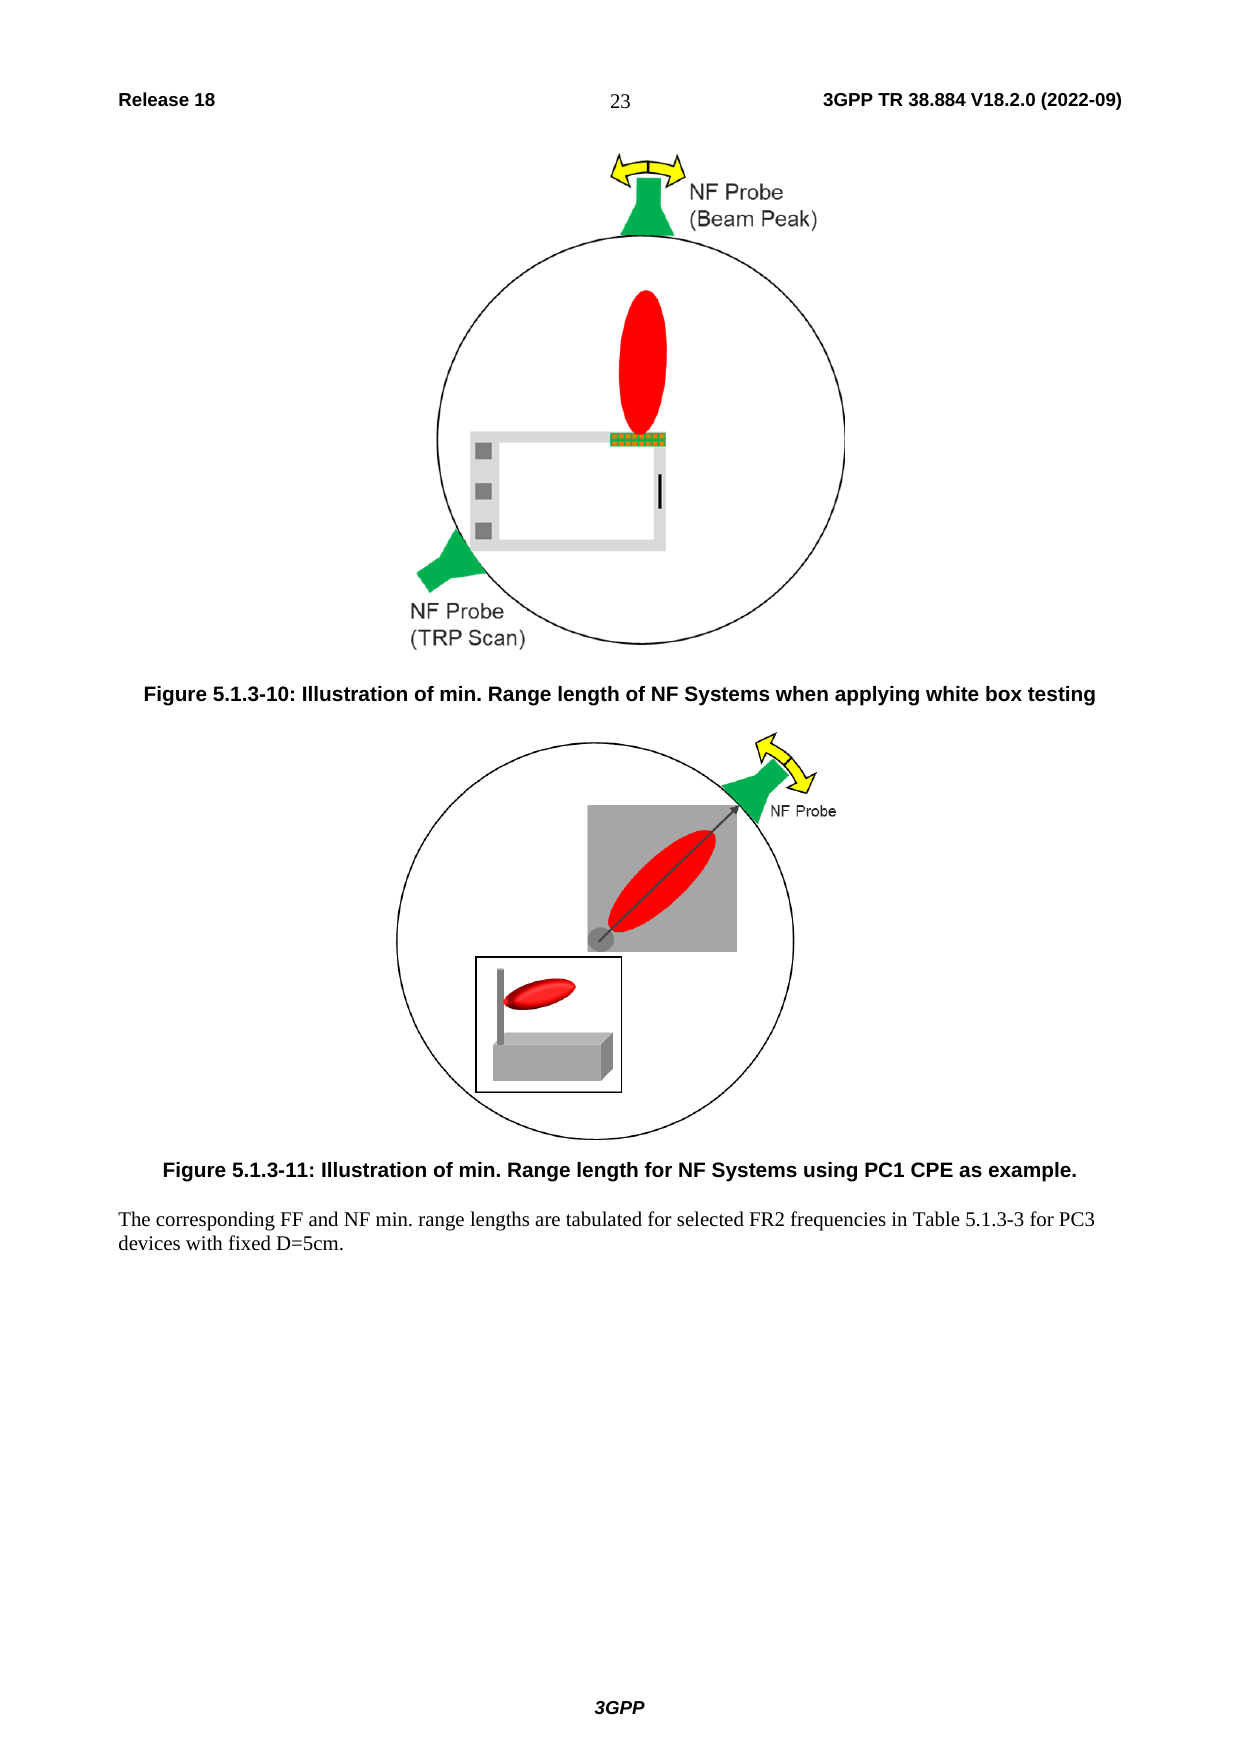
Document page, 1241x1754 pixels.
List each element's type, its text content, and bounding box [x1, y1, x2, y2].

picture [395, 152, 845, 664]
text The corresponding FF and NF min. range lengths are tabulated for selected FR2 frequencies in Table 5.1.3-3 for PC3 devices with fixed D=5cm. [118, 1207, 1122, 1255]
picture [395, 731, 845, 1140]
text Figure 5.1.3-10: Illustration of min. Range length of NF Systems when applying white box testing [118, 682, 1122, 706]
text Figure 5.1.3-11: Illustration of min. Range length for NF Systems using PC1 CPE as example. [118, 1158, 1122, 1182]
